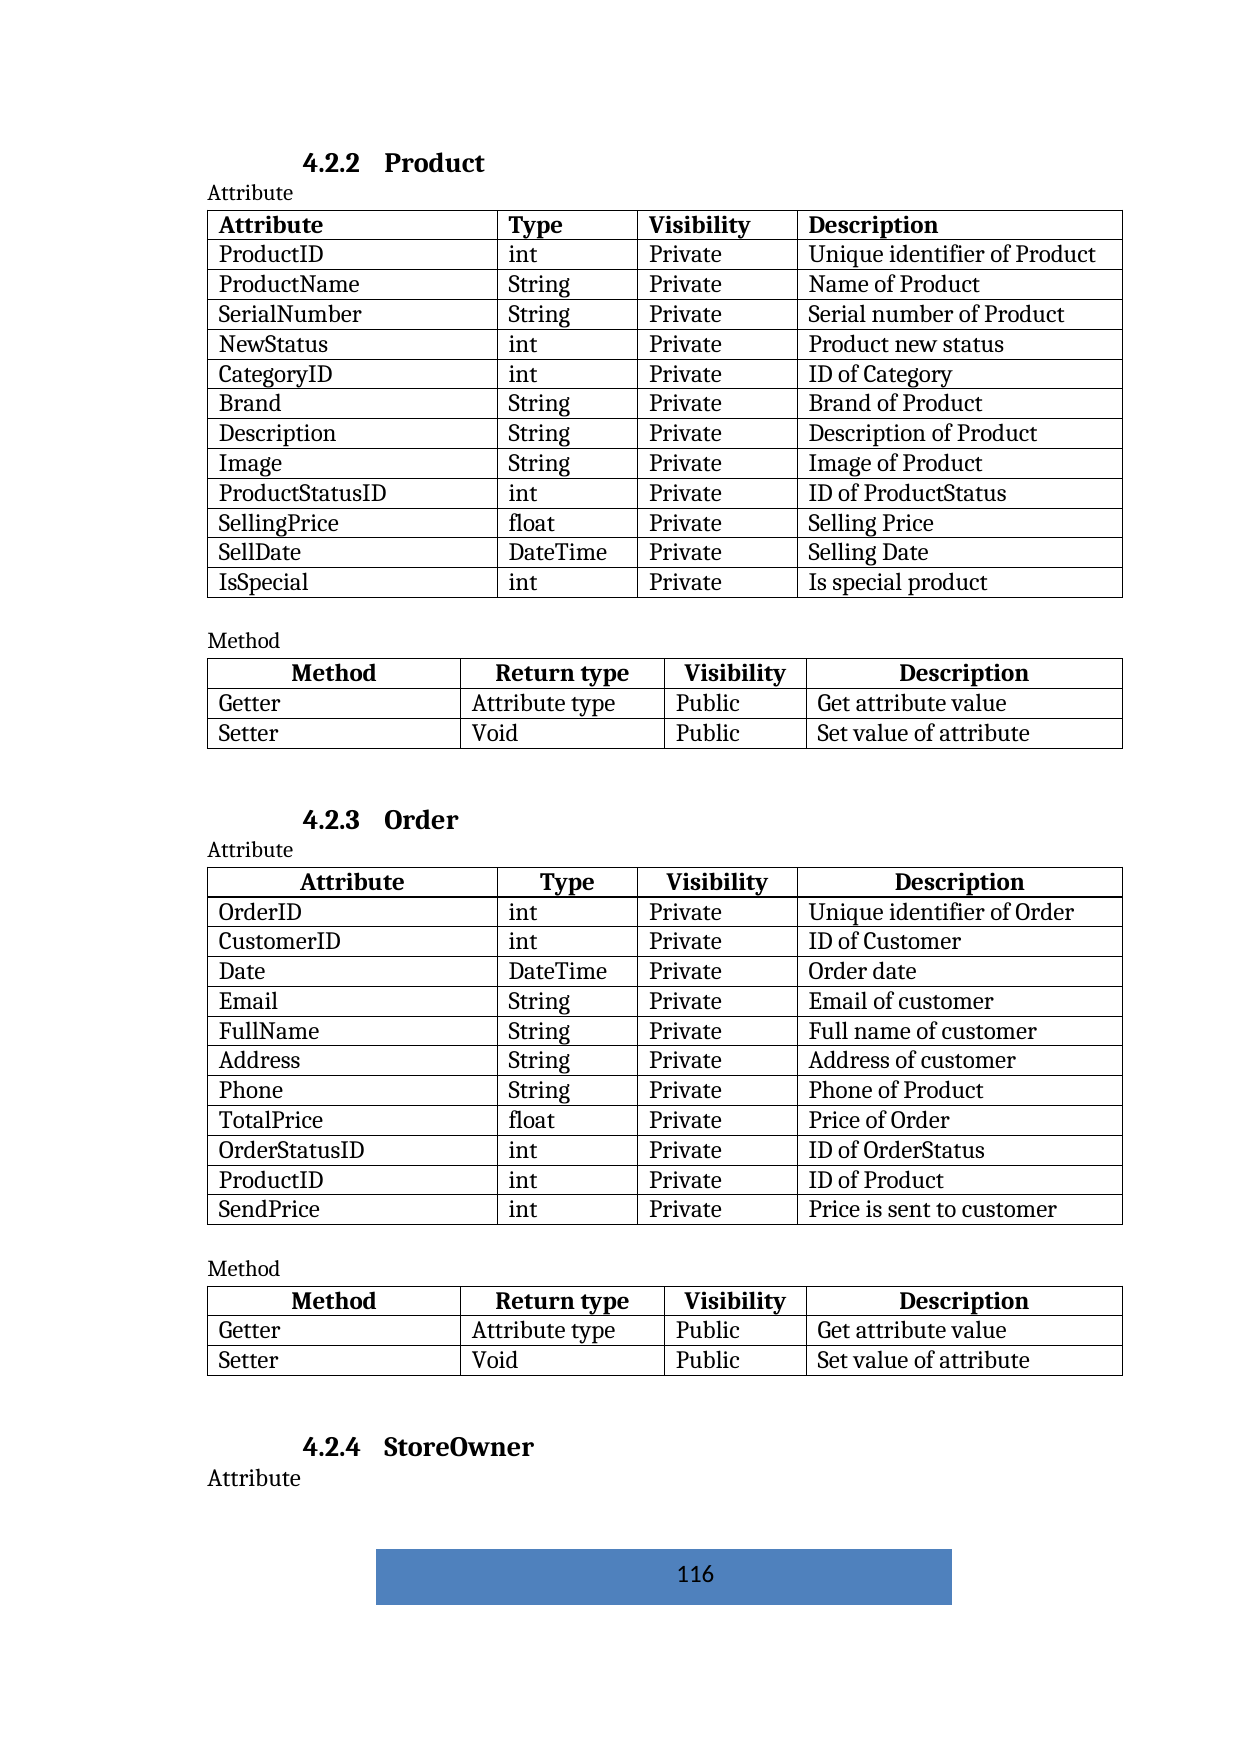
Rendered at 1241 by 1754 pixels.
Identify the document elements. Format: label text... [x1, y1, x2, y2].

table_cell Price of Order [798, 1106, 1122, 1135]
table_cell Getter [208, 1316, 460, 1345]
table_cell int [498, 330, 637, 358]
table_header Visibility [665, 1287, 806, 1315]
table_cell Public [665, 719, 806, 748]
table_cell Private [638, 509, 797, 537]
table_cell int [498, 927, 637, 956]
table_cell Private [638, 1166, 797, 1194]
table_cell String [498, 1076, 637, 1105]
table_cell Private [638, 360, 797, 388]
table_cell NewStatus [208, 330, 497, 358]
table_cell Private [638, 419, 797, 448]
table_cell Public [665, 1346, 806, 1375]
table_header Attribute [208, 211, 497, 239]
table_cell String [498, 389, 637, 418]
table_cell ID of Category [798, 360, 1122, 388]
table_cell Address of customer [798, 1046, 1122, 1075]
table_cell Private [638, 300, 797, 329]
table_cell Phone [208, 1076, 497, 1105]
table_cell Private [638, 898, 797, 926]
table_cell DateTime [498, 957, 637, 986]
table_cell Get attribute value [807, 1316, 1122, 1345]
table_cell Set value of attribute [807, 1346, 1122, 1375]
table_cell Image of Product [798, 449, 1122, 478]
table_cell Private [638, 1106, 797, 1135]
table_cell Private [638, 538, 797, 567]
table_cell DateTime [498, 538, 637, 567]
table_cell FullName [208, 1017, 497, 1045]
table_cell Private [638, 330, 797, 358]
table_cell Order date [798, 957, 1122, 986]
table_cell int [498, 898, 637, 926]
table_cell Description [208, 419, 497, 448]
table_cell Selling Price [798, 509, 1122, 537]
table_cell int [498, 1136, 637, 1164]
table_cell Attribute type [461, 689, 664, 718]
text Attribute [207, 179, 1122, 206]
table_cell Get attribute value [807, 689, 1122, 718]
table_cell Private [638, 270, 797, 299]
table_cell Private [638, 957, 797, 986]
table_cell Full name of customer [798, 1017, 1122, 1045]
table_cell ProductName [208, 270, 497, 299]
table_cell Private [638, 449, 797, 478]
table_cell Private [638, 240, 797, 269]
table_cell Price is sent to customer [798, 1195, 1122, 1224]
table_cell CategoryID [208, 360, 497, 388]
table_cell ID of Product [798, 1166, 1122, 1194]
table_cell Brand [208, 389, 497, 418]
table_cell Selling Date [798, 538, 1122, 567]
text Attribute [207, 836, 1122, 863]
text Method [207, 1255, 1122, 1282]
table_header Method [208, 659, 460, 688]
table_cell Private [638, 479, 797, 507]
table_cell ProductID [208, 1166, 497, 1194]
table_cell Private [638, 987, 797, 1016]
text Attribute [207, 1463, 1122, 1492]
table_header Visibility [665, 659, 806, 688]
table_cell SellDate [208, 538, 497, 567]
table_cell Setter [208, 719, 460, 748]
table_header Return type [461, 1287, 664, 1315]
table_cell Image [208, 449, 497, 478]
table_cell ID of ProductStatus [798, 479, 1122, 507]
table_cell String [498, 1046, 637, 1075]
table_header Visibility [638, 211, 797, 239]
table_cell TotalPrice [208, 1106, 497, 1135]
table_cell Void [461, 719, 664, 748]
table_cell Public [665, 1316, 806, 1345]
table_cell Public [665, 689, 806, 718]
subtitle Product [303, 147, 1122, 179]
table_cell IsSpecial [208, 568, 497, 597]
table_cell Brand of Product [798, 389, 1122, 418]
table_header Visibility [638, 868, 797, 896]
table_header Description [798, 868, 1122, 896]
table_cell String [498, 449, 637, 478]
text Method [207, 628, 1122, 654]
table_header Method [208, 1287, 460, 1315]
table_cell ProductID [208, 240, 497, 269]
table_cell Name of Product [798, 270, 1122, 299]
table_cell int [498, 1195, 637, 1224]
table_cell Private [638, 568, 797, 597]
table_header Return type [461, 659, 664, 688]
table_cell int [498, 479, 637, 507]
table_cell SendPrice [208, 1195, 497, 1224]
table_cell Unique identifier of Product [798, 240, 1122, 269]
table_cell Attribute type [461, 1316, 664, 1345]
table_header Attribute [208, 868, 497, 896]
table_cell Description of Product [798, 419, 1122, 448]
table_cell SellingPrice [208, 509, 497, 537]
table_cell Is special product [798, 568, 1122, 597]
table_cell float [498, 509, 637, 537]
table_header Description [798, 211, 1122, 239]
table_cell Getter [208, 689, 460, 718]
table_cell int [498, 240, 637, 269]
table_cell Private [638, 389, 797, 418]
table_header Description [807, 659, 1122, 688]
table_cell String [498, 270, 637, 299]
table_cell Set value of attribute [807, 719, 1122, 748]
table_cell String [498, 1017, 637, 1045]
table_header Type [498, 211, 637, 239]
table_cell OrderStatusID [208, 1136, 497, 1164]
table_cell Email of customer [798, 987, 1122, 1016]
table_cell Void [461, 1346, 664, 1375]
table_cell CustomerID [208, 927, 497, 956]
table_cell Address [208, 1046, 497, 1075]
subtitle StoreOwner [303, 1431, 1122, 1463]
table_cell Private [638, 1195, 797, 1224]
subtitle Order [303, 804, 1122, 836]
table_cell Private [638, 1076, 797, 1105]
table_cell int [498, 1166, 637, 1194]
table_cell Setter [208, 1346, 460, 1375]
table_header Description [807, 1287, 1122, 1315]
table_cell int [498, 360, 637, 388]
table_cell SerialNumber [208, 300, 497, 329]
table_cell Unique identifier of Order [798, 898, 1122, 926]
table_cell Private [638, 927, 797, 956]
table_cell Email [208, 987, 497, 1016]
table_cell Serial number of Product [798, 300, 1122, 329]
table_cell Private [638, 1136, 797, 1164]
table_cell OrderID [208, 898, 497, 926]
table_cell Date [208, 957, 497, 986]
table_cell Private [638, 1017, 797, 1045]
table_cell String [498, 300, 637, 329]
table_cell ID of OrderStatus [798, 1136, 1122, 1164]
table_cell int [498, 568, 637, 597]
table_cell Product new status [798, 330, 1122, 358]
table_cell ID of Customer [798, 927, 1122, 956]
table_cell String [498, 419, 637, 448]
table_cell ProductStatusID [208, 479, 497, 507]
table_header Type [498, 868, 637, 896]
table_cell Phone of Product [798, 1076, 1122, 1105]
table_cell float [498, 1106, 637, 1135]
table_cell String [498, 987, 637, 1016]
table_cell Private [638, 1046, 797, 1075]
